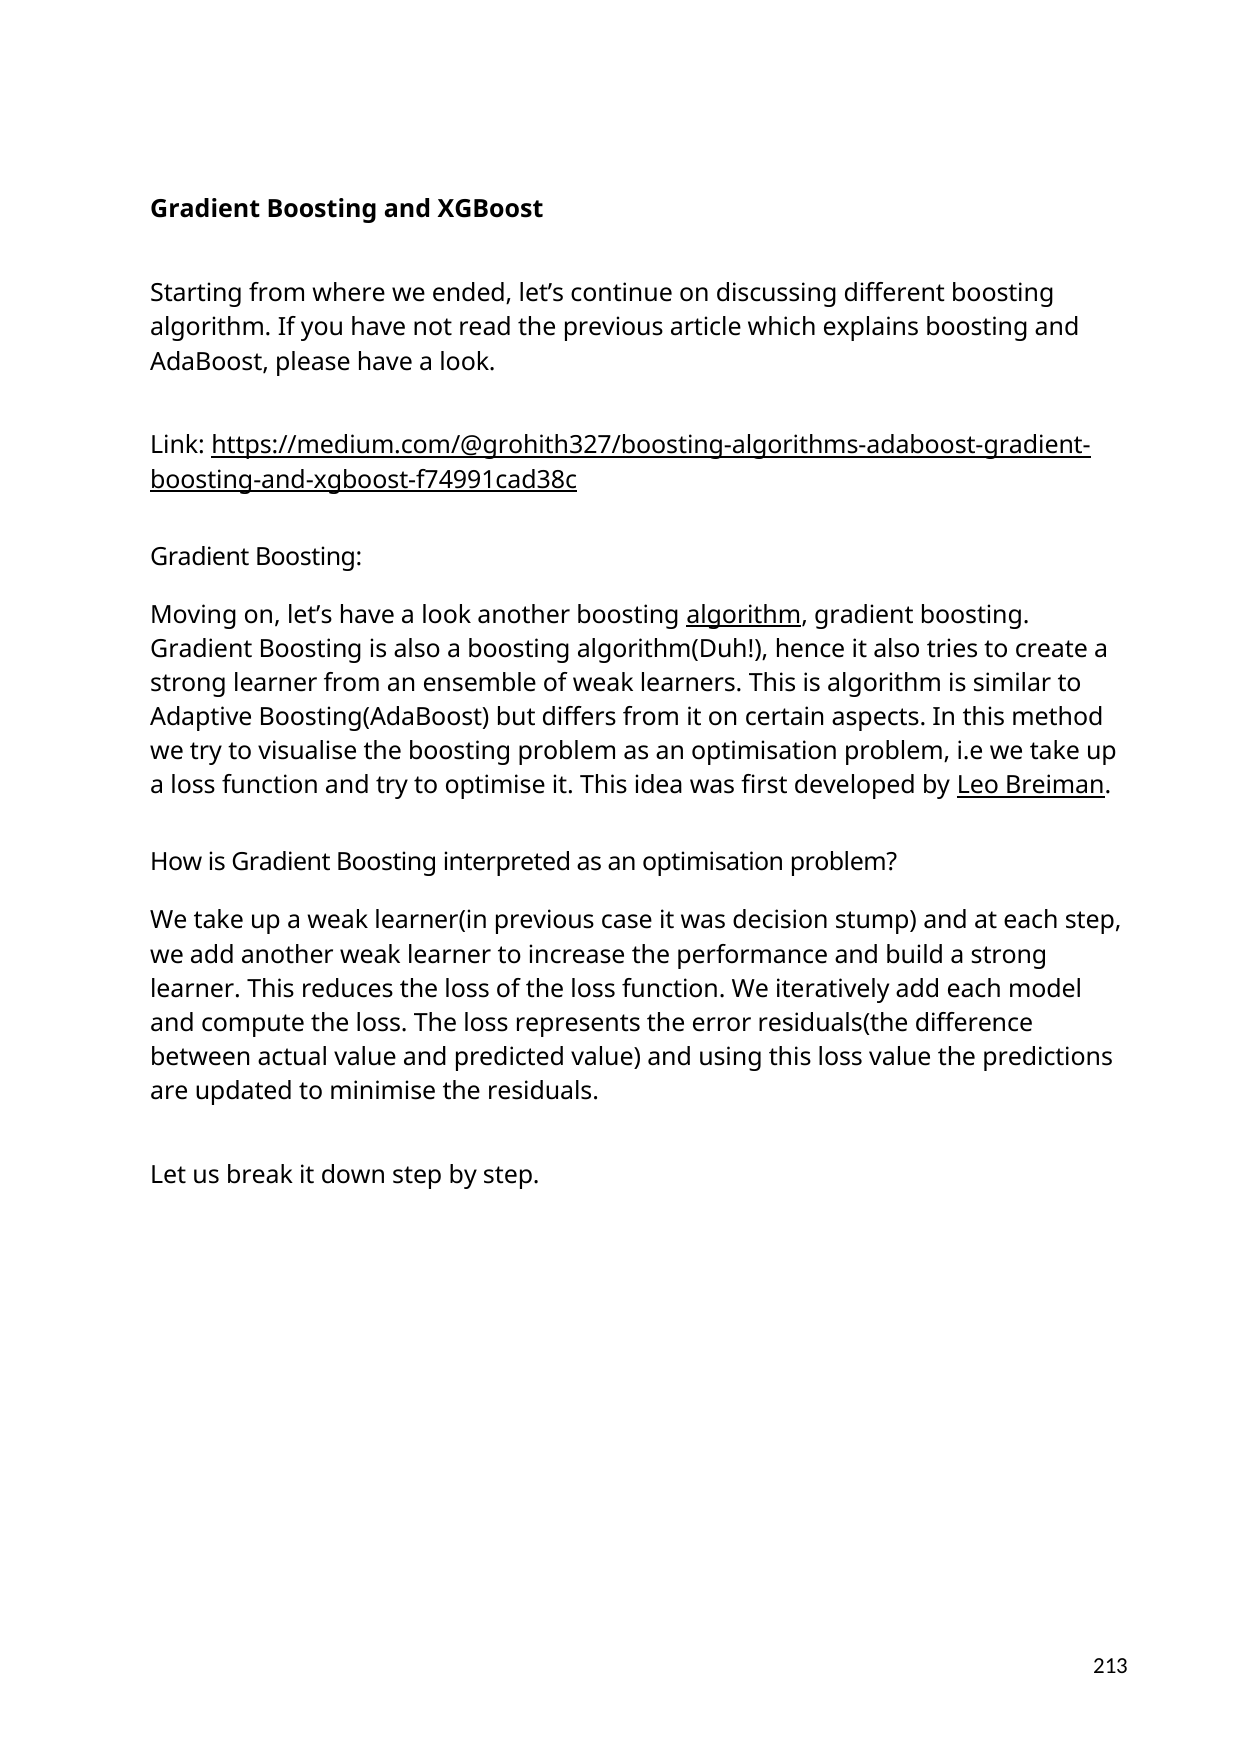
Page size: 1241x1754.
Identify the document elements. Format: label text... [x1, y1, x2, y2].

subtitle How is Gradient Boosting interpreted as an optimisation problem? [150, 844, 1128, 878]
text We take up a weak learner(in previous case it was decision stump) and at each step, we add another weak learner to increase the performance and build a strong learner. This reduces the loss of the loss function. We iteratively add each model and compute the loss. The loss represents the error residuals(the difference between actual value and predicted value) and using this loss value the predictions are updated to minimise the residuals. [150, 902, 1128, 1107]
text Link: https://medium.com/@grohith327/boosting-algorithms-adaboost-gradient-boosting-and-xgboost-f74991cad38c [150, 427, 1128, 495]
subtitle Gradient Boosting and XGBoost [150, 150, 1128, 225]
text Moving on, let’s have a look another boosting algorithm, gradient boosting. Gradient Boosting is also a boosting algorithm(Duh!), hence it also tries to create a strong learner from an ensemble of weak learners. This is algorithm is similar to Adaptive Boosting(AdaBoost) but differs from it on certain aspects. In this method we try to visualise the boosting problem as an optimisation problem, i.e we take up a loss function and try to optimise it. This idea was first developed by Leo Breiman. [150, 597, 1128, 801]
subtitle Gradient Boosting: [150, 538, 1128, 572]
text Let us break it down step by step. [150, 1157, 1128, 1191]
text Starting from where we ended, let’s continue on discussing different boosting algorithm. If you have not read the previous article which explains boosting and AdaBoost, please have a look. [150, 275, 1128, 377]
